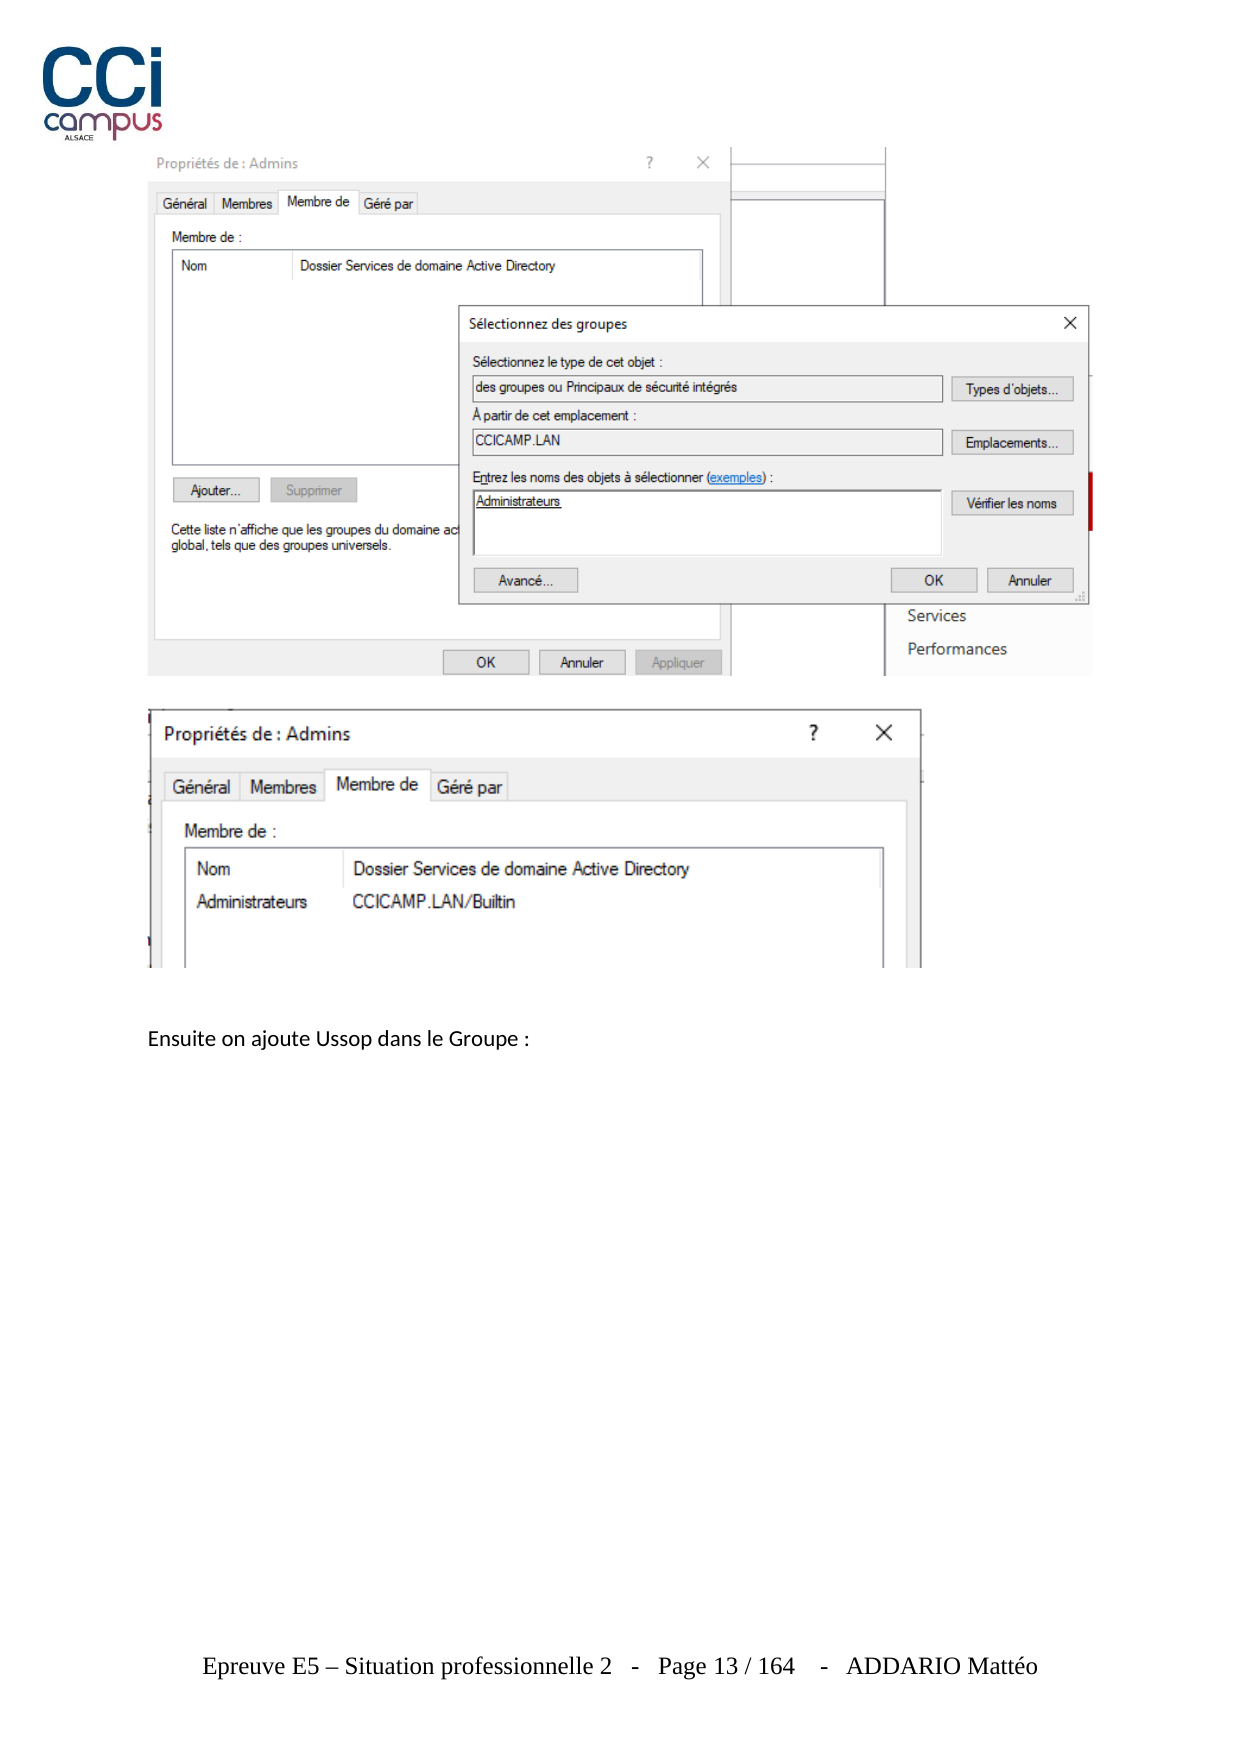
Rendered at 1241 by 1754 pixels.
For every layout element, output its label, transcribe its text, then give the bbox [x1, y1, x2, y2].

picture [147, 703, 925, 968]
text Ensuite on ajoute Ussop dans le Groupe : [148, 1024, 1093, 1052]
picture [35, 26, 1093, 676]
